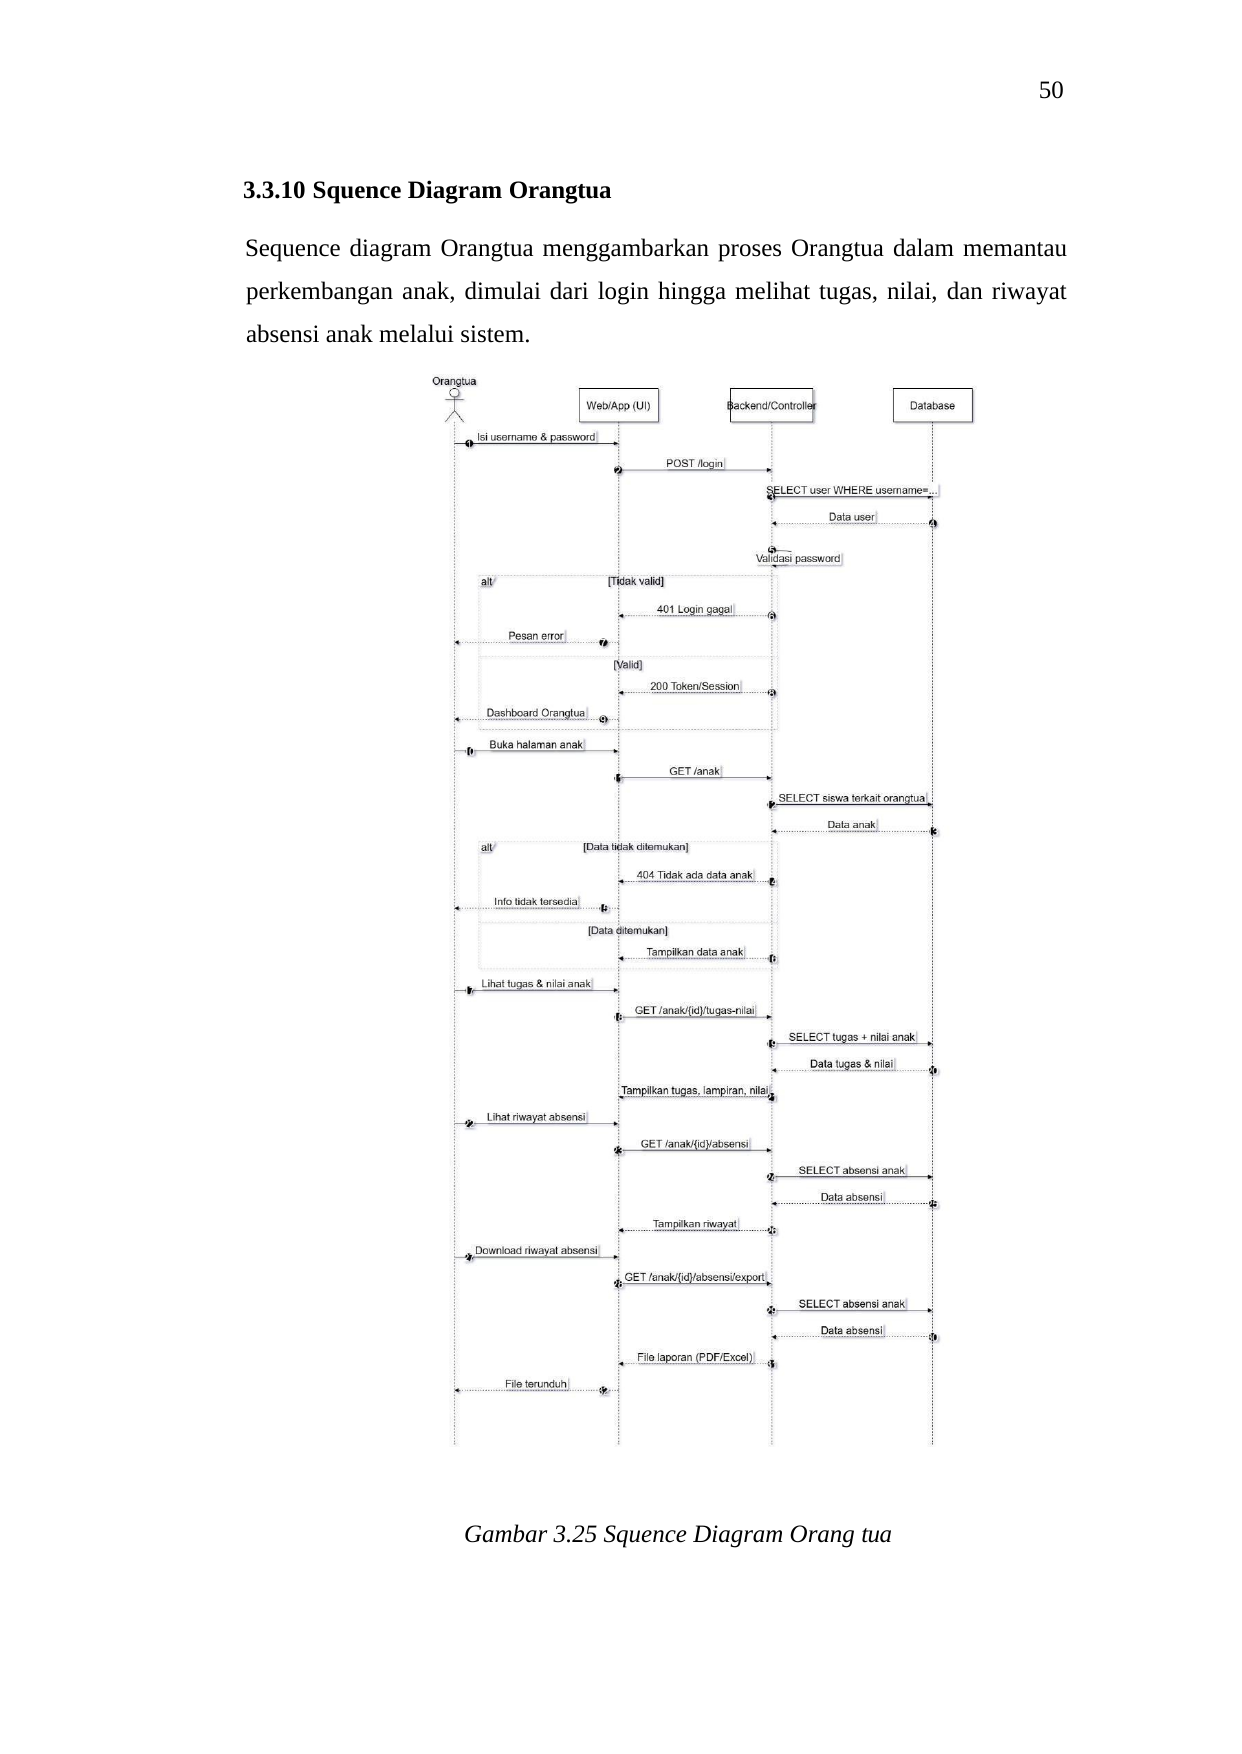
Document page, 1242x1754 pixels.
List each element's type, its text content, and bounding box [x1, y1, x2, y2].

subtitle Squence Diagram Orangtua [243, 175, 1168, 204]
text Sequence diagram Orangtua menggambarkan proses Orangtua dalam memantau perkembangan anak, dimulai dari login hingga melihat tugas, nilai, dan riwayat absensi anak melalui sistem. [245, 233, 1068, 348]
text Gambar 3.25 Squence Diagram Orang tua [464, 1519, 1168, 1548]
picture [432, 374, 978, 1447]
